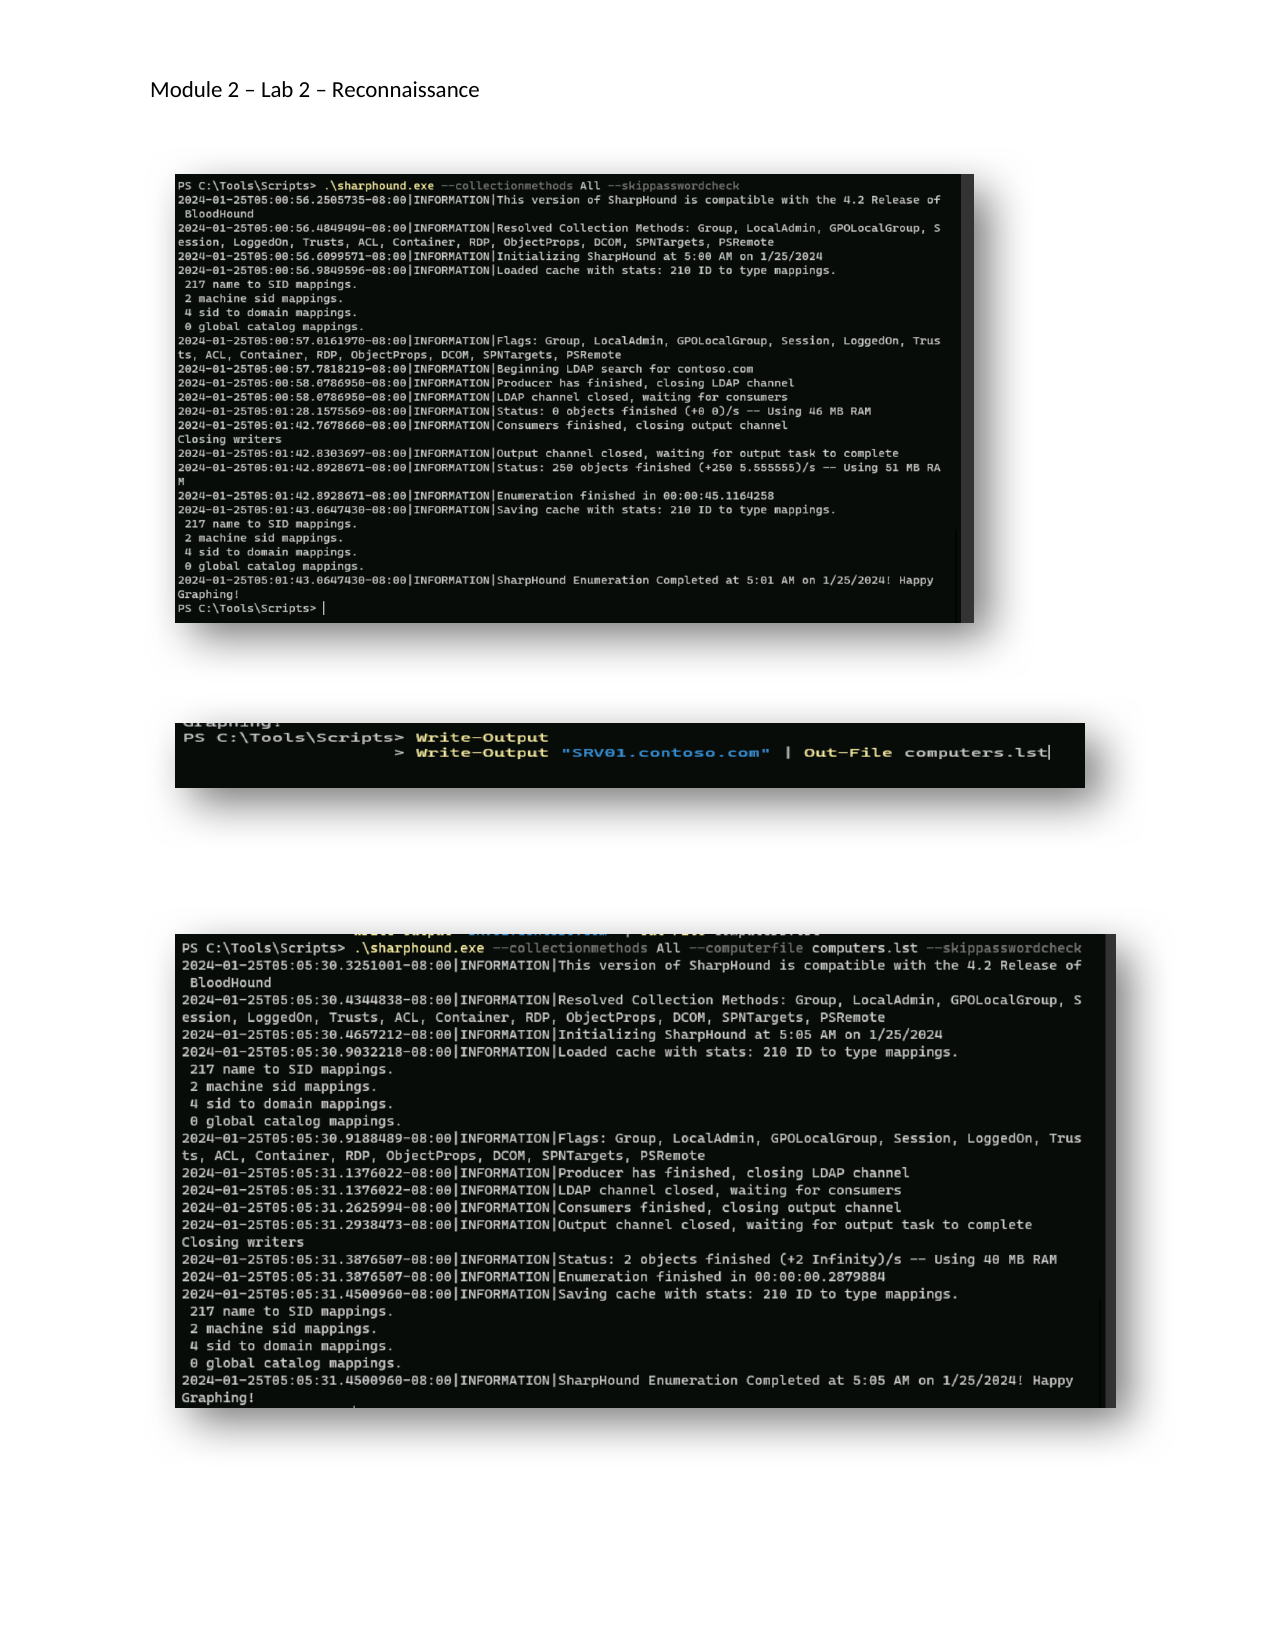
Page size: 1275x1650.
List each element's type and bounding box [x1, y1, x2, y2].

picture [175, 723, 1085, 788]
picture [175, 174, 974, 623]
picture [175, 934, 1116, 1408]
